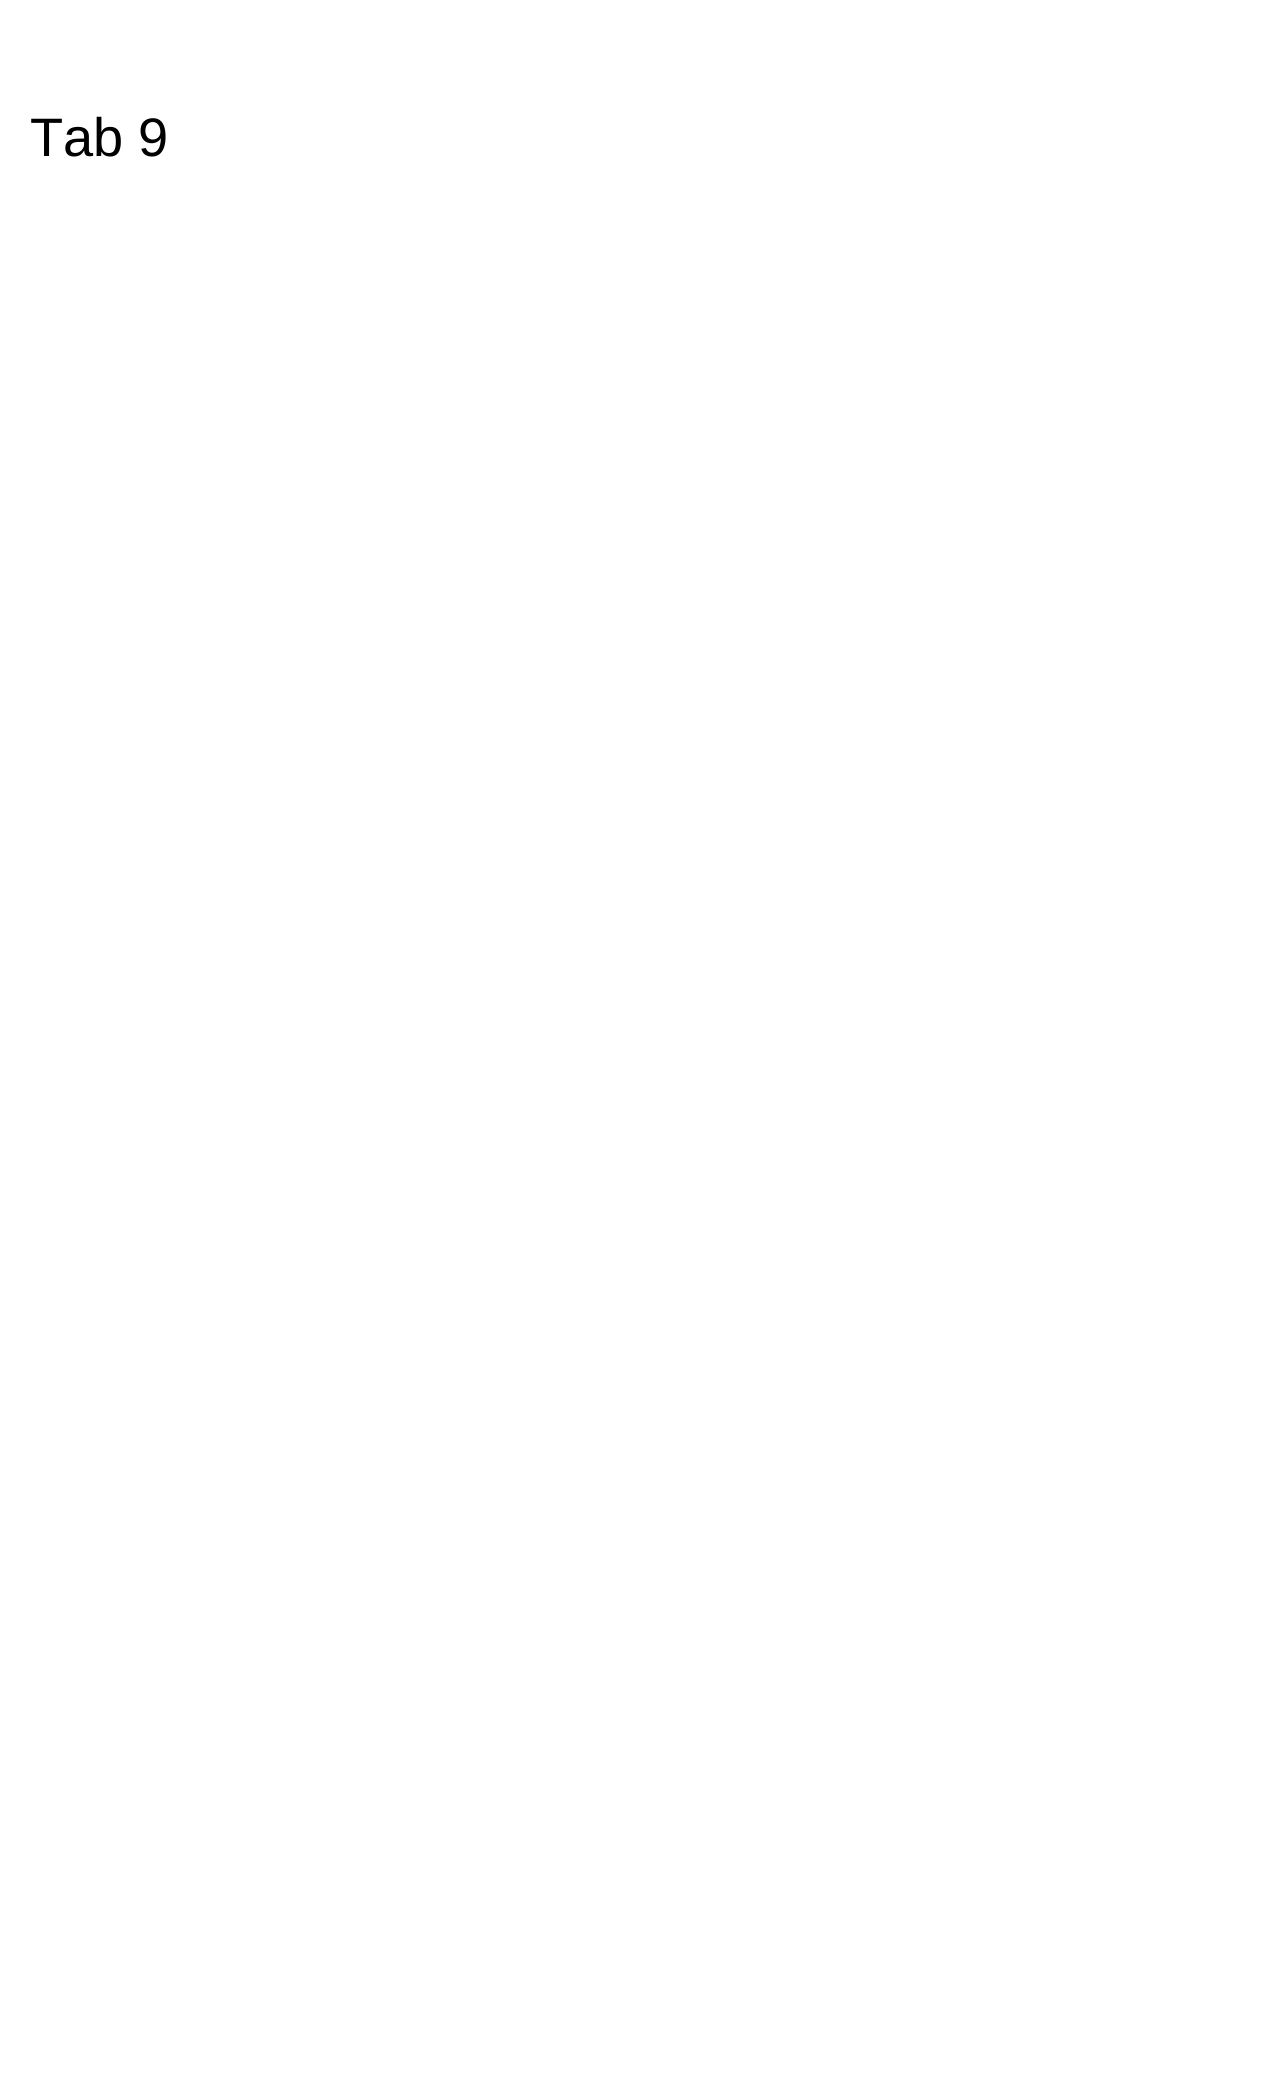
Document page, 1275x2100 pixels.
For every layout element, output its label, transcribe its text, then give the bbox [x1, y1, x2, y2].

title Tab 9 [30, 105, 1245, 167]
